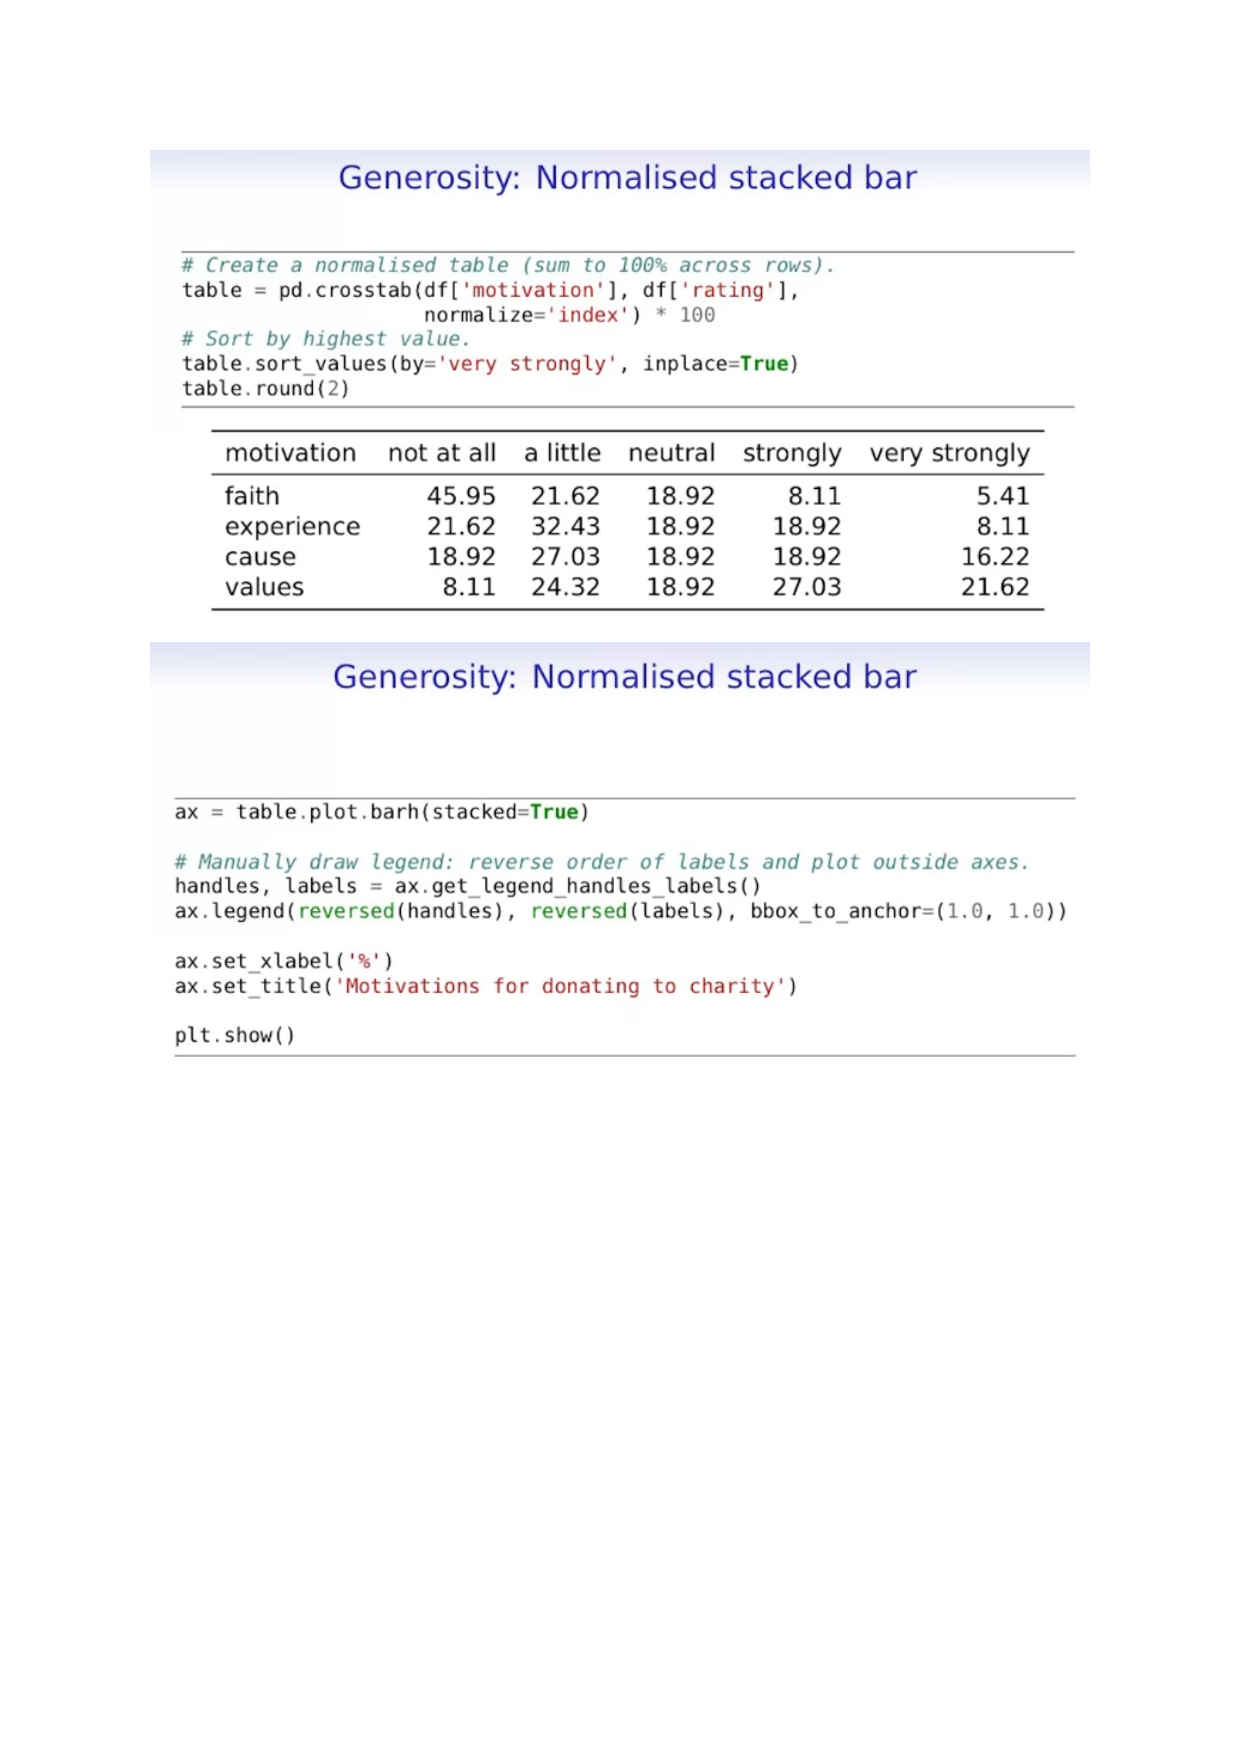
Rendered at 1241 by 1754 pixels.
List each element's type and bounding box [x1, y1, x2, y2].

picture [150, 150, 1091, 624]
picture [150, 642, 1091, 1118]
